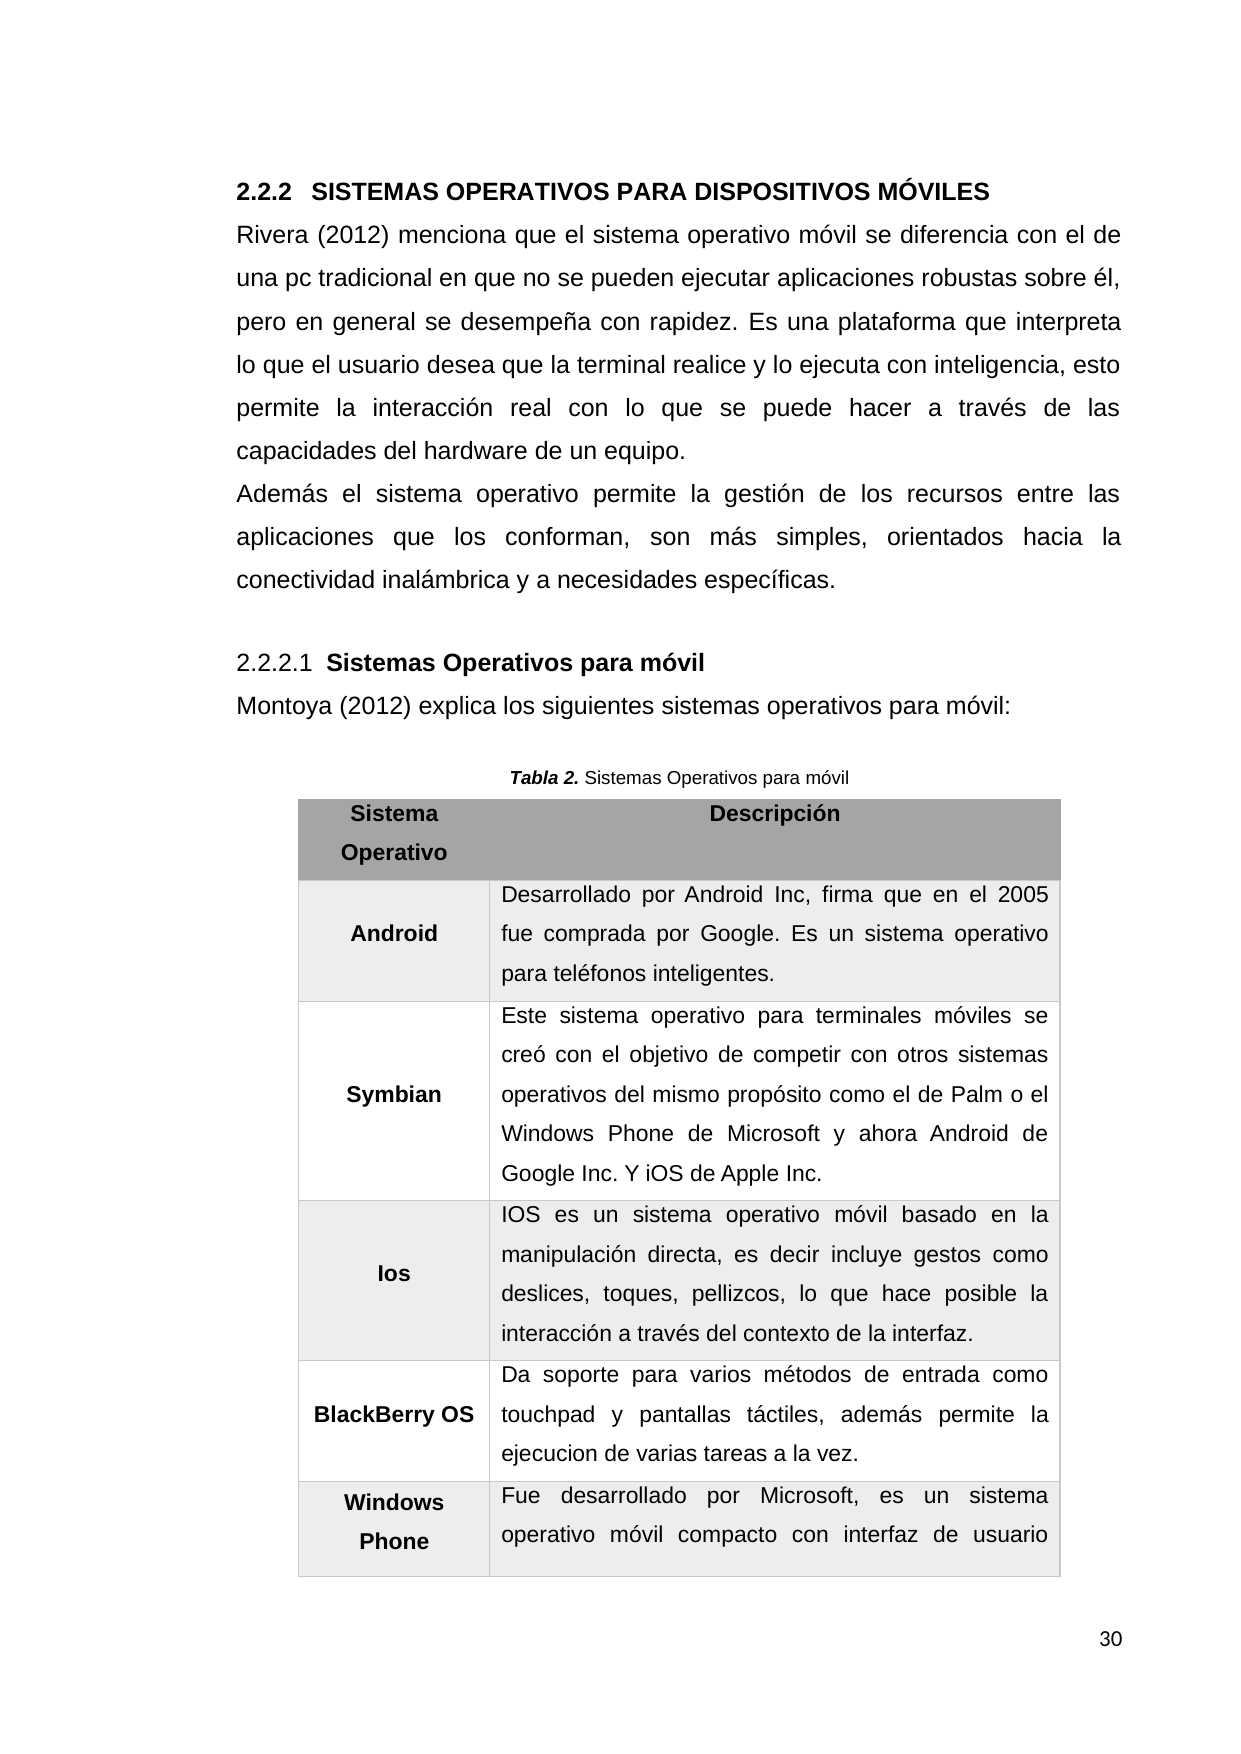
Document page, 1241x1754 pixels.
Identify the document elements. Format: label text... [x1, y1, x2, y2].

table_cell Windows Phone [299, 1482, 489, 1576]
text Tabla 2. Sistemas Operativos para móvil [236, 766, 1122, 788]
table_header Sistema Operativo [299, 800, 489, 880]
table_cell Desarrollado por Android Inc, firma que en el 2005 fue comprada por Google. Es un sistema operativo para teléfonos inteligentes. [490, 881, 1059, 1001]
subtitle Sistemas Operativos para móvil [236, 648, 1122, 677]
table_cell Symbian [299, 1002, 489, 1200]
text Rivera menciona que el sistema operativo móvil se diferencia con el de una pc tradicional en que no se pueden ejecutar aplicaciones robustas sobre él, pero en general se desempeña con rapidez. Es una plataforma que interpreta lo que el usuario desea que la terminal realice y lo ejecuta con inteligencia, esto permite la interacción real con lo que se puede hacer a través de las capacidades del hardware de un equipo. [236, 220, 1122, 465]
text Montoya explica los siguientes sistemas operativos para móvil: [236, 691, 1122, 720]
table_header Descripción [490, 800, 1059, 880]
table_cell Da soporte para varios métodos de entrada como touchpad y pantallas táctiles, además permite la ejecucion de varias tareas a la vez. [490, 1361, 1059, 1481]
text Además el sistema operativo permite la gestión de los recursos entre las aplicaciones que los conforman, son más simples, orientados hacia la conectividad inalámbrica y a necesidades específicas. [236, 479, 1122, 594]
table_cell Ios [299, 1201, 489, 1360]
table_cell Android [299, 881, 489, 1001]
subtitle SISTEMAS OPERATIVOS PARA DISPOSITIVOS MÓVILES [236, 177, 1122, 206]
table_cell Este sistema operativo para terminales móviles se creó con el objetivo de competir con otros sistemas operativos del mismo propósito como el de Palm o el Windows Phone de Microsoft y ahora Android de Google Inc. Y iOS de Apple Inc. [490, 1002, 1059, 1200]
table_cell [490, 1482, 1059, 1576]
table_cell BlackBerry OS [299, 1361, 489, 1481]
table_cell IOS es un sistema operativo móvil basado en la manipulación directa, es decir incluye gestos como deslices, toques, pellizcos, lo que hace posible la interacción a través del contexto de la interfaz. [490, 1201, 1059, 1360]
